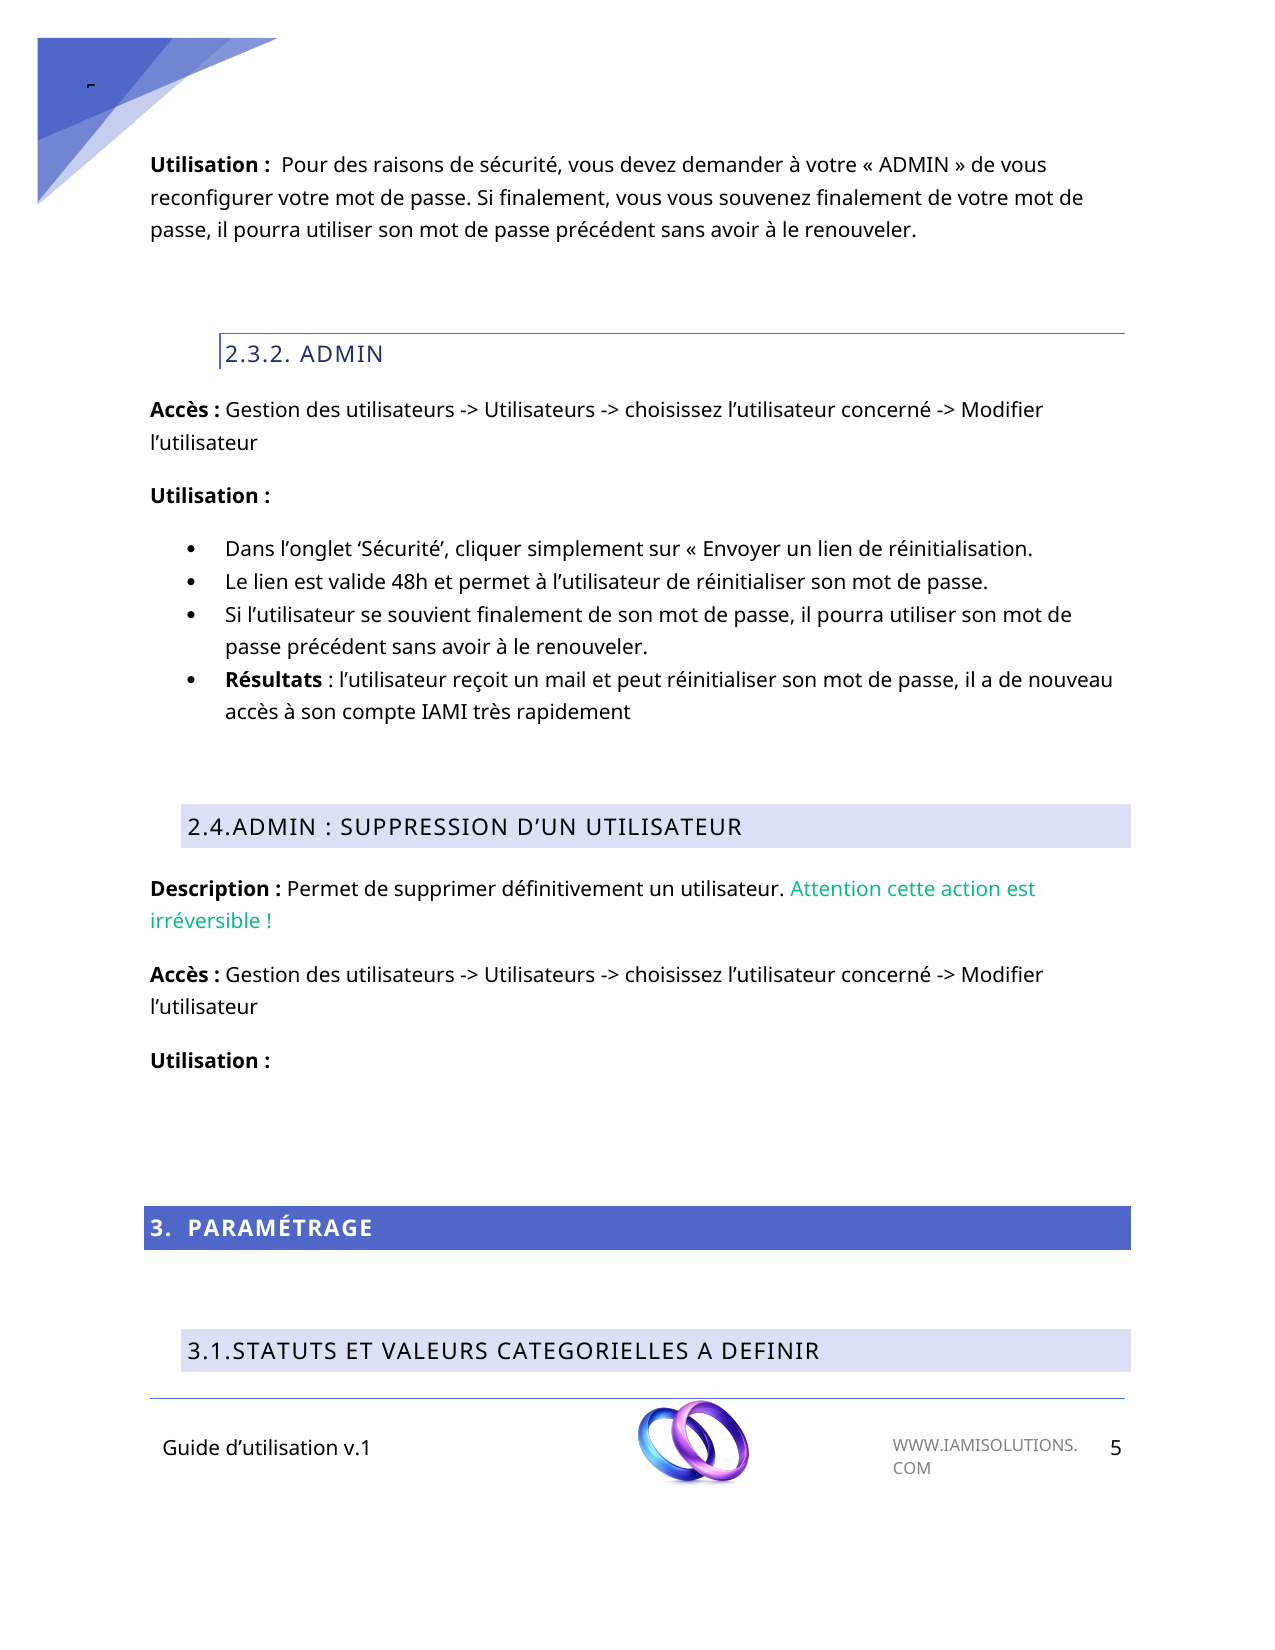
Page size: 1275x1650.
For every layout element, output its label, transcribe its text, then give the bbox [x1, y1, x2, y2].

list Si l’utilisateur se souvient finalement de son mot de passe, il pourra utiliser son mot de passe précédent sans avoir à le renouveler. [187, 600, 1125, 661]
list Dans l’onglet ‘Sécurité’, cliquer simplement sur « Envoyer un lien de réinitialisation. [187, 534, 1125, 563]
list Résultats : l’utilisateur reçoit un mail et peut réinitialiser son mot de passe, il a de nouveau accès à son compte IAMI très rapidement [187, 665, 1125, 726]
text Description : Permet de supprimer définitivement un utilisateur. Attention cette action est irréversible ! [150, 874, 1125, 935]
text Utilisation : [150, 481, 1125, 509]
subtitle Statuts et valeurs categorielles a definir [188, 1335, 1125, 1366]
picture [620, 1399, 764, 1493]
text Accès : Gestion des utilisateurs -> Utilisateurs -> choisissez l’utilisateur concerné -> Modifier l’utilisateur [150, 960, 1125, 1021]
text Accès : Gestion des utilisateurs -> Utilisateurs -> choisissez l’utilisateur concerné -> Modifier l’utilisateur [150, 395, 1125, 456]
list Le lien est valide 48h et permet à l’utilisateur de réinitialiser son mot de passe. [187, 567, 1125, 596]
picture [37, 37, 279, 206]
subtitle Paramétrage [150, 1212, 1125, 1243]
text Utilisation : Pour des raisons de sécurité, vous devez demander à votre « ADMIN » de vous reconfigurer votre mot de passe. Si finalement, vous vous souvenez finalement de votre mot de passe, il pourra utiliser son mot de passe précédent sans avoir à le renouveler. [150, 150, 1125, 244]
subtitle ADMIN [221, 334, 1125, 369]
subtitle ADMIN : Suppression d’un utilisateur [188, 811, 1125, 842]
text Utilisation : [150, 1046, 1125, 1074]
